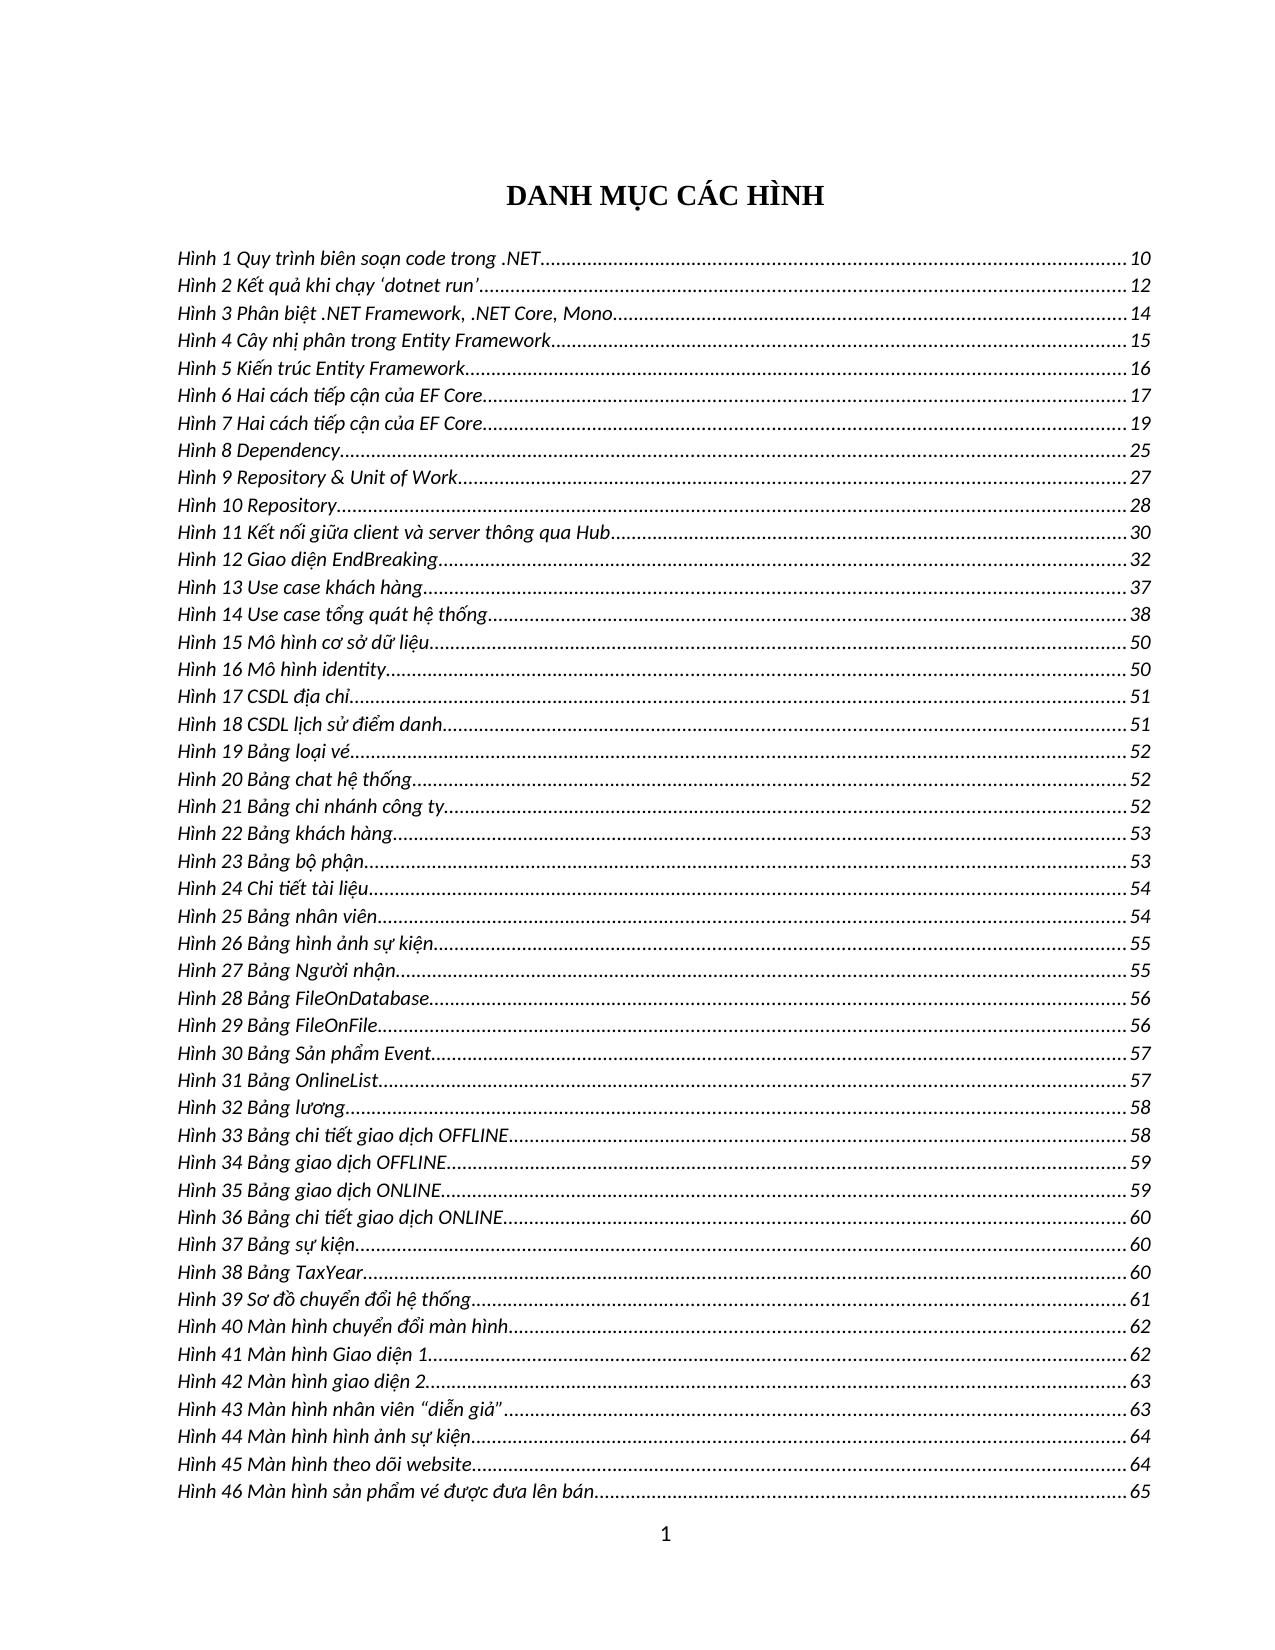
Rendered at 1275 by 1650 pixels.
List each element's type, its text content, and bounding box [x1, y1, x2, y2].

text Hình 1 Quy trình biên soạn code trong .NET 10 [177, 245, 1153, 271]
text Hình 44 Màn hình hình ảnh sự kiện 64 [177, 1423, 1153, 1449]
text Hình 39 Sơ đồ chuyển đổi hệ thống 61 [177, 1286, 1153, 1312]
text Hình 17 CSDL địa chỉ 51 [177, 684, 1153, 709]
text Hình 23 Bảng bộ phận 53 [177, 848, 1153, 873]
text Hình 14 Use case tổng quát hệ thống 38 [177, 601, 1153, 627]
text Hình 20 Bảng chat hệ thống 52 [177, 766, 1153, 791]
text Hình 42 Màn hình giao diện 2 63 [177, 1368, 1153, 1394]
text Hình 19 Bảng loại vé 52 [177, 738, 1153, 764]
text Hình 45 Màn hình theo dõi website 64 [177, 1451, 1153, 1476]
text Hình 22 Bảng khách hàng 53 [177, 821, 1153, 846]
text Hình 2 Kết quả khi chạy ‘dotnet run’ 12 [177, 273, 1153, 298]
text Hình 6 Hai cách tiếp cận của EF Core 17 [177, 382, 1153, 408]
text Hình 24 Chi tiết tài liệu 54 [177, 875, 1153, 901]
text Hình 18 CSDL lịch sử điểm danh 51 [177, 711, 1153, 736]
text Hình 5 Kiến trúc Entity Framework 16 [177, 355, 1153, 380]
text Hình 30 Bảng Sản phẩm Event 57 [177, 1040, 1153, 1065]
text Hình 15 Mô hình cơ sở dữ liệu 50 [177, 629, 1153, 654]
text Hình 36 Bảng chi tiết giao dịch ONLINE 60 [177, 1204, 1153, 1229]
text Hình 31 Bảng OnlineList 57 [177, 1067, 1153, 1093]
text Hình 7 Hai cách tiếp cận của EF Core 19 [177, 410, 1153, 435]
text Hình 34 Bảng giao dịch OFFLINE 59 [177, 1149, 1153, 1175]
text Hình 35 Bảng giao dịch ONLINE 59 [177, 1177, 1153, 1202]
text Hình 26 Bảng hình ảnh sự kiện 55 [177, 930, 1153, 956]
text Hình 27 Bảng Người nhận 55 [177, 958, 1153, 983]
text Hình 10 Repository 28 [177, 492, 1153, 517]
text Hình 9 Repository & Unit of Work 27 [177, 464, 1153, 490]
text Hình 16 Mô hình identity 50 [177, 656, 1153, 682]
text Hình 41 Màn hình Giao diện 1 62 [177, 1341, 1153, 1367]
text Hình 25 Bảng nhân viên 54 [177, 903, 1153, 928]
text Hình 8 Dependency 25 [177, 437, 1153, 462]
text Hình 13 Use case khách hàng 37 [177, 574, 1153, 599]
text Hình 3 Phân biệt .NET Framework, .NET Core, Mono 14 [177, 300, 1153, 326]
text Hình 38 Bảng TaxYear 60 [177, 1259, 1153, 1284]
text Hình 12 Giao diện EndBreaking 32 [177, 547, 1153, 572]
text Hình 11 Kết nối giữa client và server thông qua Hub 30 [177, 519, 1153, 545]
text Hình 4 Cây nhị phân trong Entity Framework 15 [177, 327, 1153, 353]
text DANH MỤC CÁC HÌNH [177, 178, 1153, 212]
text Hình 28 Bảng FileOnDatabase 56 [177, 985, 1153, 1010]
text Hình 21 Bảng chi nhánh công ty 52 [177, 793, 1153, 819]
text Hình 29 Bảng FileOnFile 56 [177, 1012, 1153, 1038]
text Hình 32 Bảng lương 58 [177, 1094, 1153, 1120]
text Hình 43 Màn hình nhân viên “diễn giả” 63 [177, 1396, 1153, 1421]
text Hình 40 Màn hình chuyển đổi màn hình 62 [177, 1314, 1153, 1339]
text Hình 37 Bảng sự kiện 60 [177, 1232, 1153, 1257]
text Hình 46 Màn hình sản phẩm vé được đưa lên bán 65 [177, 1478, 1153, 1503]
text Hình 33 Bảng chi tiết giao dịch OFFLINE 58 [177, 1122, 1153, 1147]
